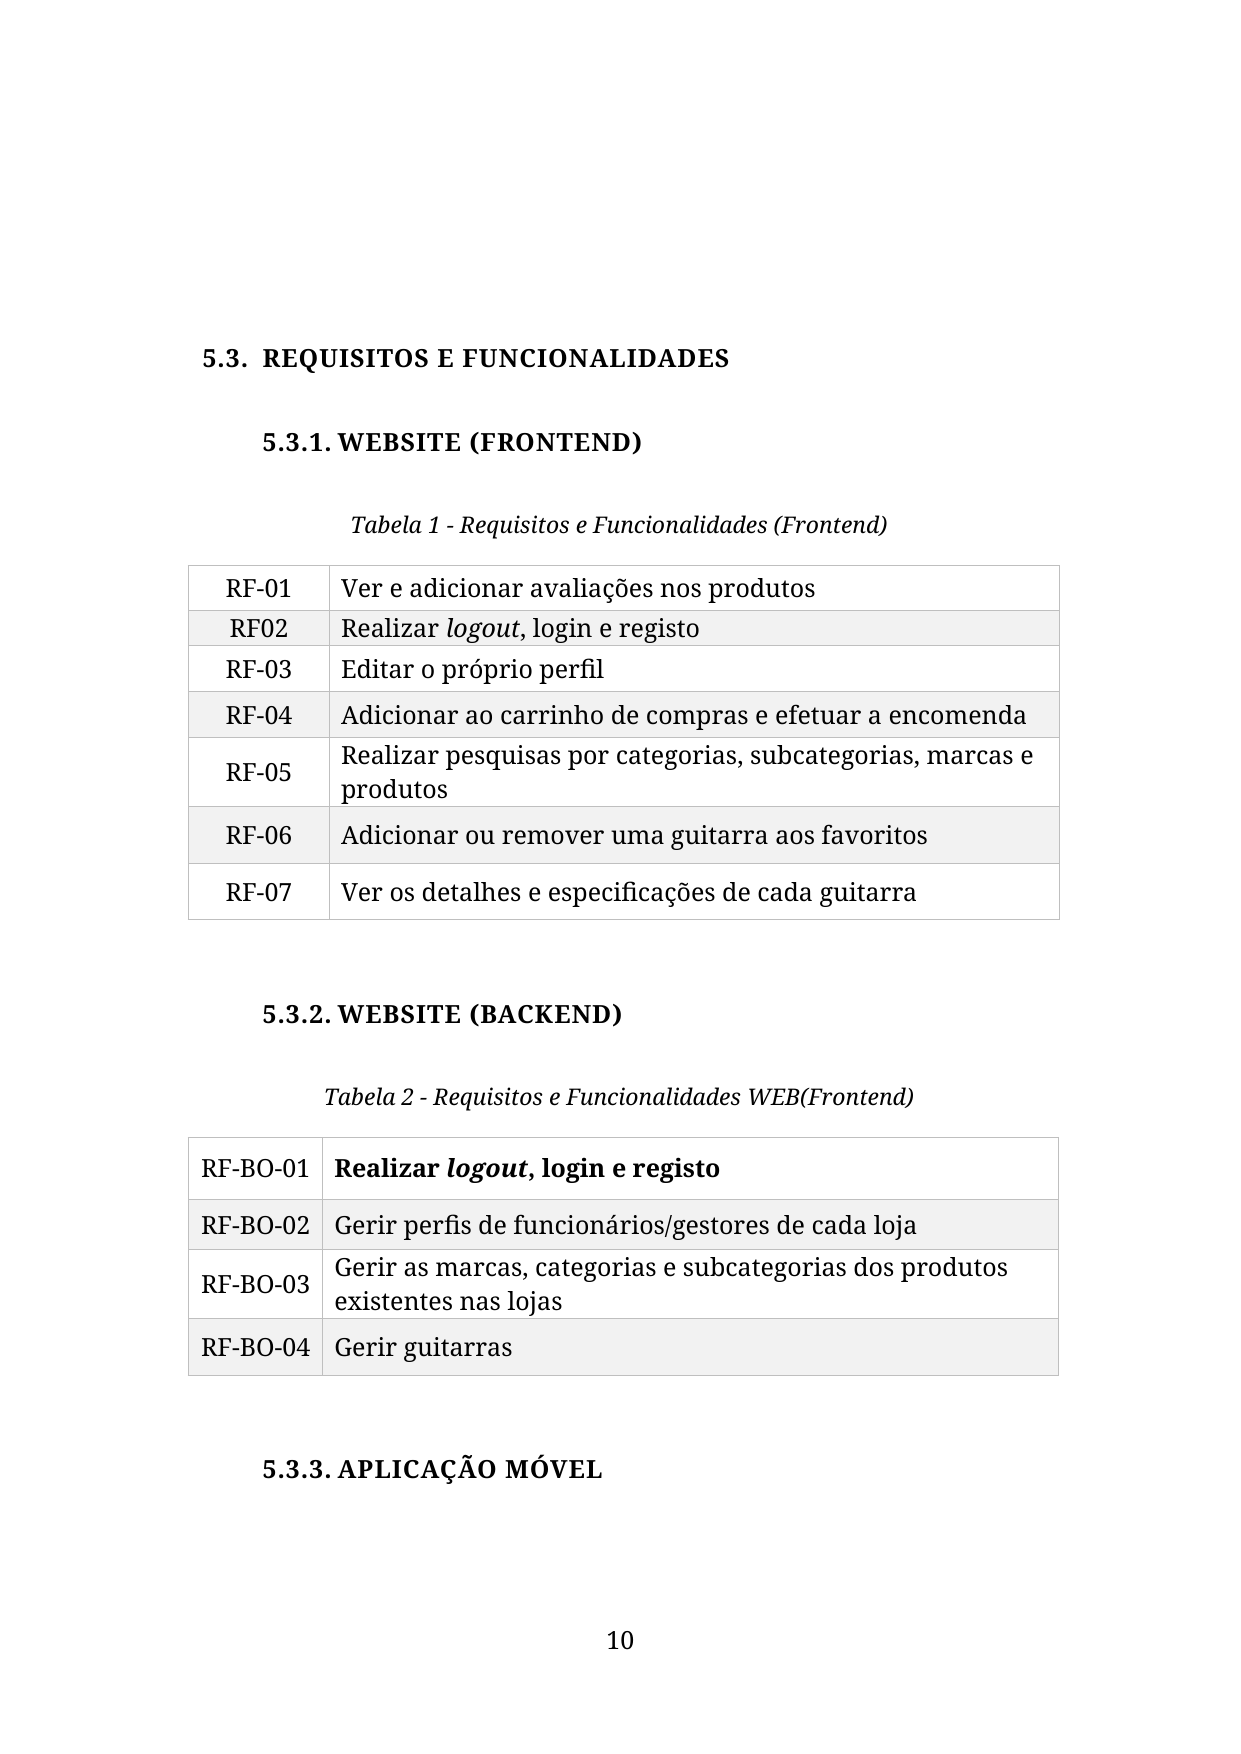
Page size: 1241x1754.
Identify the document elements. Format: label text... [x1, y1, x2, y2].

subtitle Website (frontend) [262, 425, 1053, 459]
table_cell RF-03 [189, 646, 329, 691]
table_cell Adicionar ao carrinho de compras e efetuar a encomenda [330, 692, 1059, 737]
table_cell Ver os detalhes e especificações de cada guitarra [330, 864, 1059, 919]
table_cell Gerir as marcas, categorias e subcategorias dos produtos existentes nas lojas [323, 1250, 1058, 1318]
table_cell RF-06 [189, 807, 329, 863]
table_cell RF-BO-04 [189, 1319, 322, 1375]
table_cell RF-07 [189, 864, 329, 919]
table_cell RF-BO-02 [189, 1200, 322, 1249]
table_cell Editar o próprio perfil [330, 646, 1059, 691]
text Tabela 1 - Requisitos e Funcionalidades (Frontend) [187, 509, 1053, 540]
table_cell Gerir guitarras [323, 1319, 1058, 1375]
table_cell RF-04 [189, 692, 329, 737]
subtitle Aplicação Móvel [262, 1452, 1053, 1486]
table_cell Realizar pesquisas por categorias, subcategorias, marcas e produtos [330, 738, 1059, 806]
table_header RF-BO-01 [189, 1138, 322, 1199]
table_header Ver e adicionar avaliações nos produtos [330, 566, 1059, 610]
table_cell RF02 [189, 611, 329, 645]
table_cell RF-BO-03 [189, 1250, 322, 1318]
table_header Realizar logout, login e registo [323, 1138, 1058, 1199]
table_cell Gerir perfis de funcionários/gestores de cada loja [323, 1200, 1058, 1249]
text Tabela 2 - Requisitos e Funcionalidades WEB(Frontend) [187, 1081, 1053, 1112]
subtitle Requisitos e funcionalidades [202, 341, 1053, 375]
table_cell RF-05 [189, 738, 329, 806]
subtitle Website (backend) [262, 996, 1053, 1031]
table_header RF-01 [189, 566, 329, 610]
table_cell Adicionar ou remover uma guitarra aos favoritos [330, 807, 1059, 863]
table_cell Realizar logout, login e registo [330, 611, 1059, 645]
